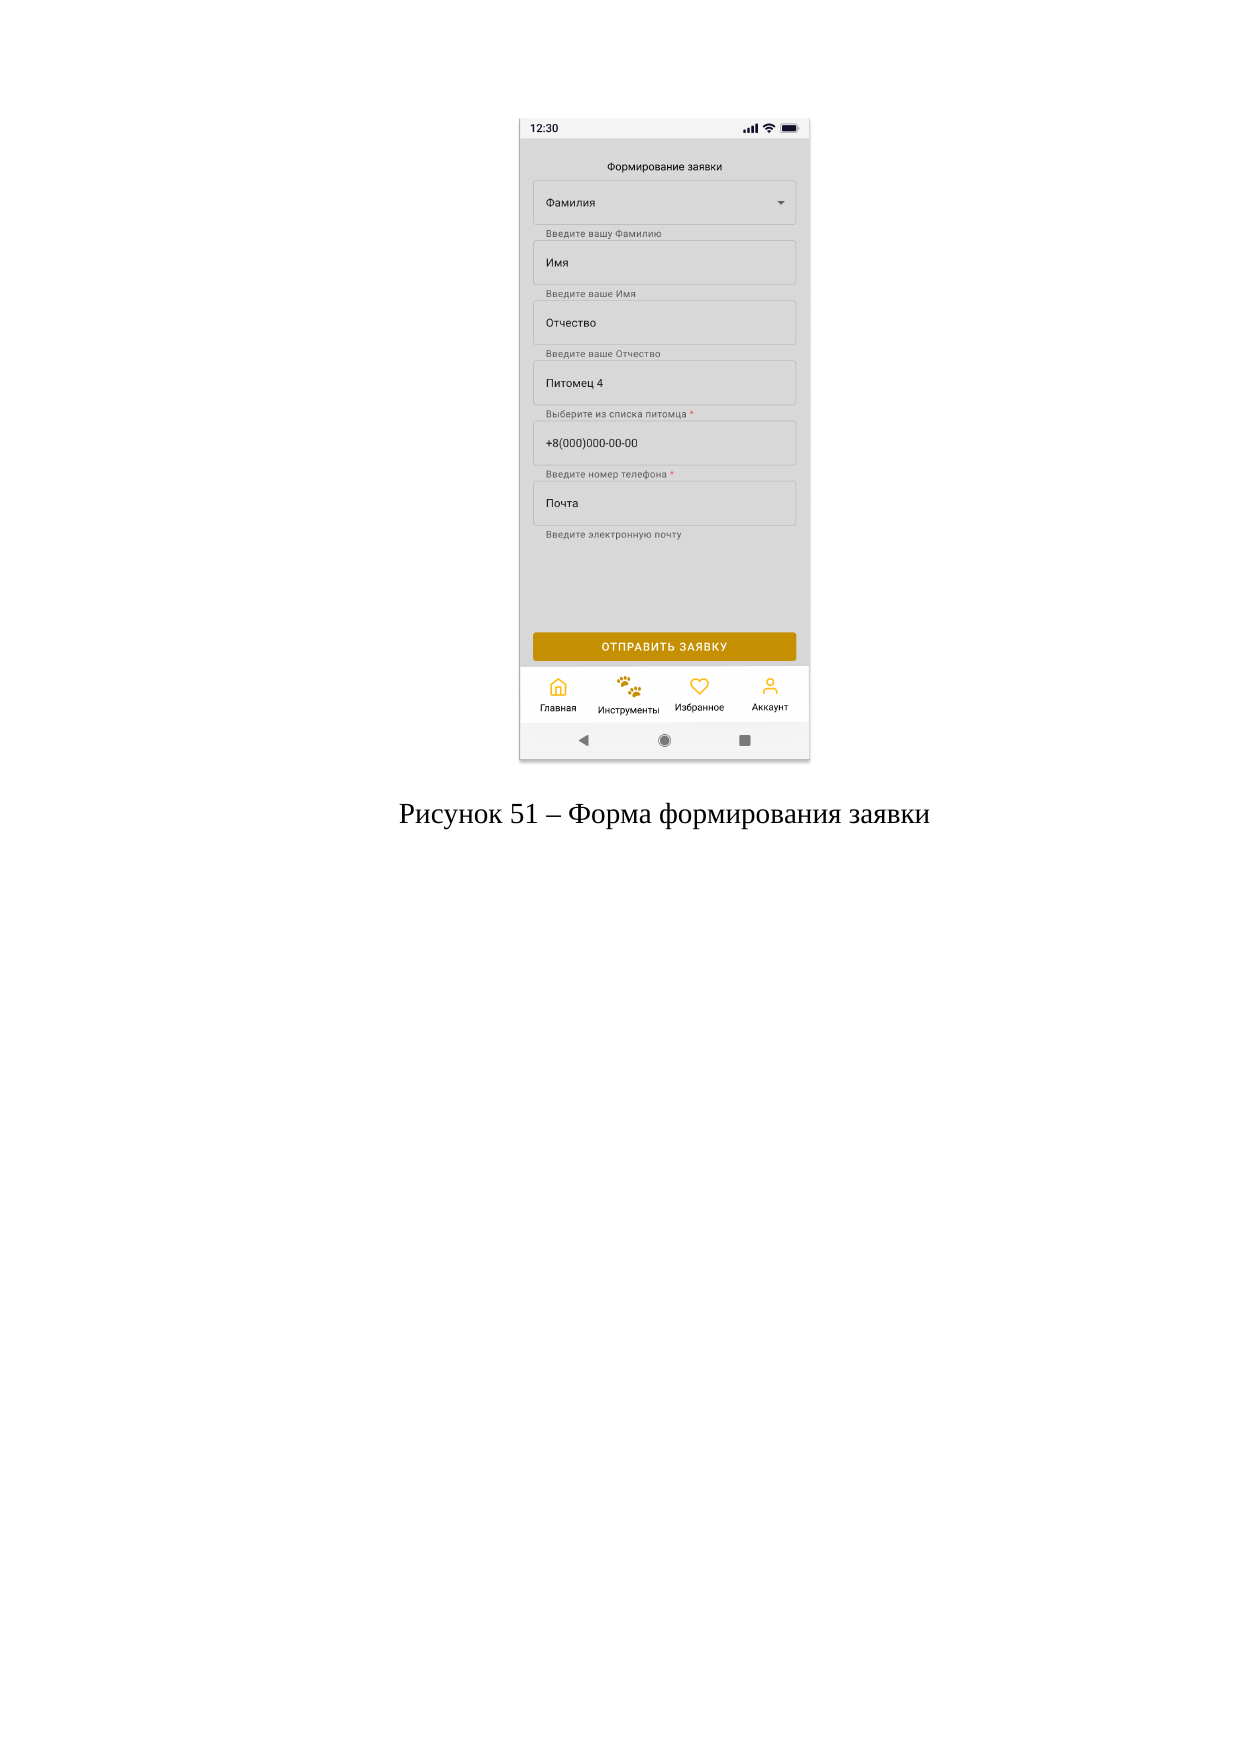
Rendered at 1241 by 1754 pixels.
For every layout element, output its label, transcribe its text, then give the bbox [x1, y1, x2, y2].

text Рисунок 51 – Форма формирования заявки [177, 797, 1152, 830]
picture [516, 118, 813, 766]
